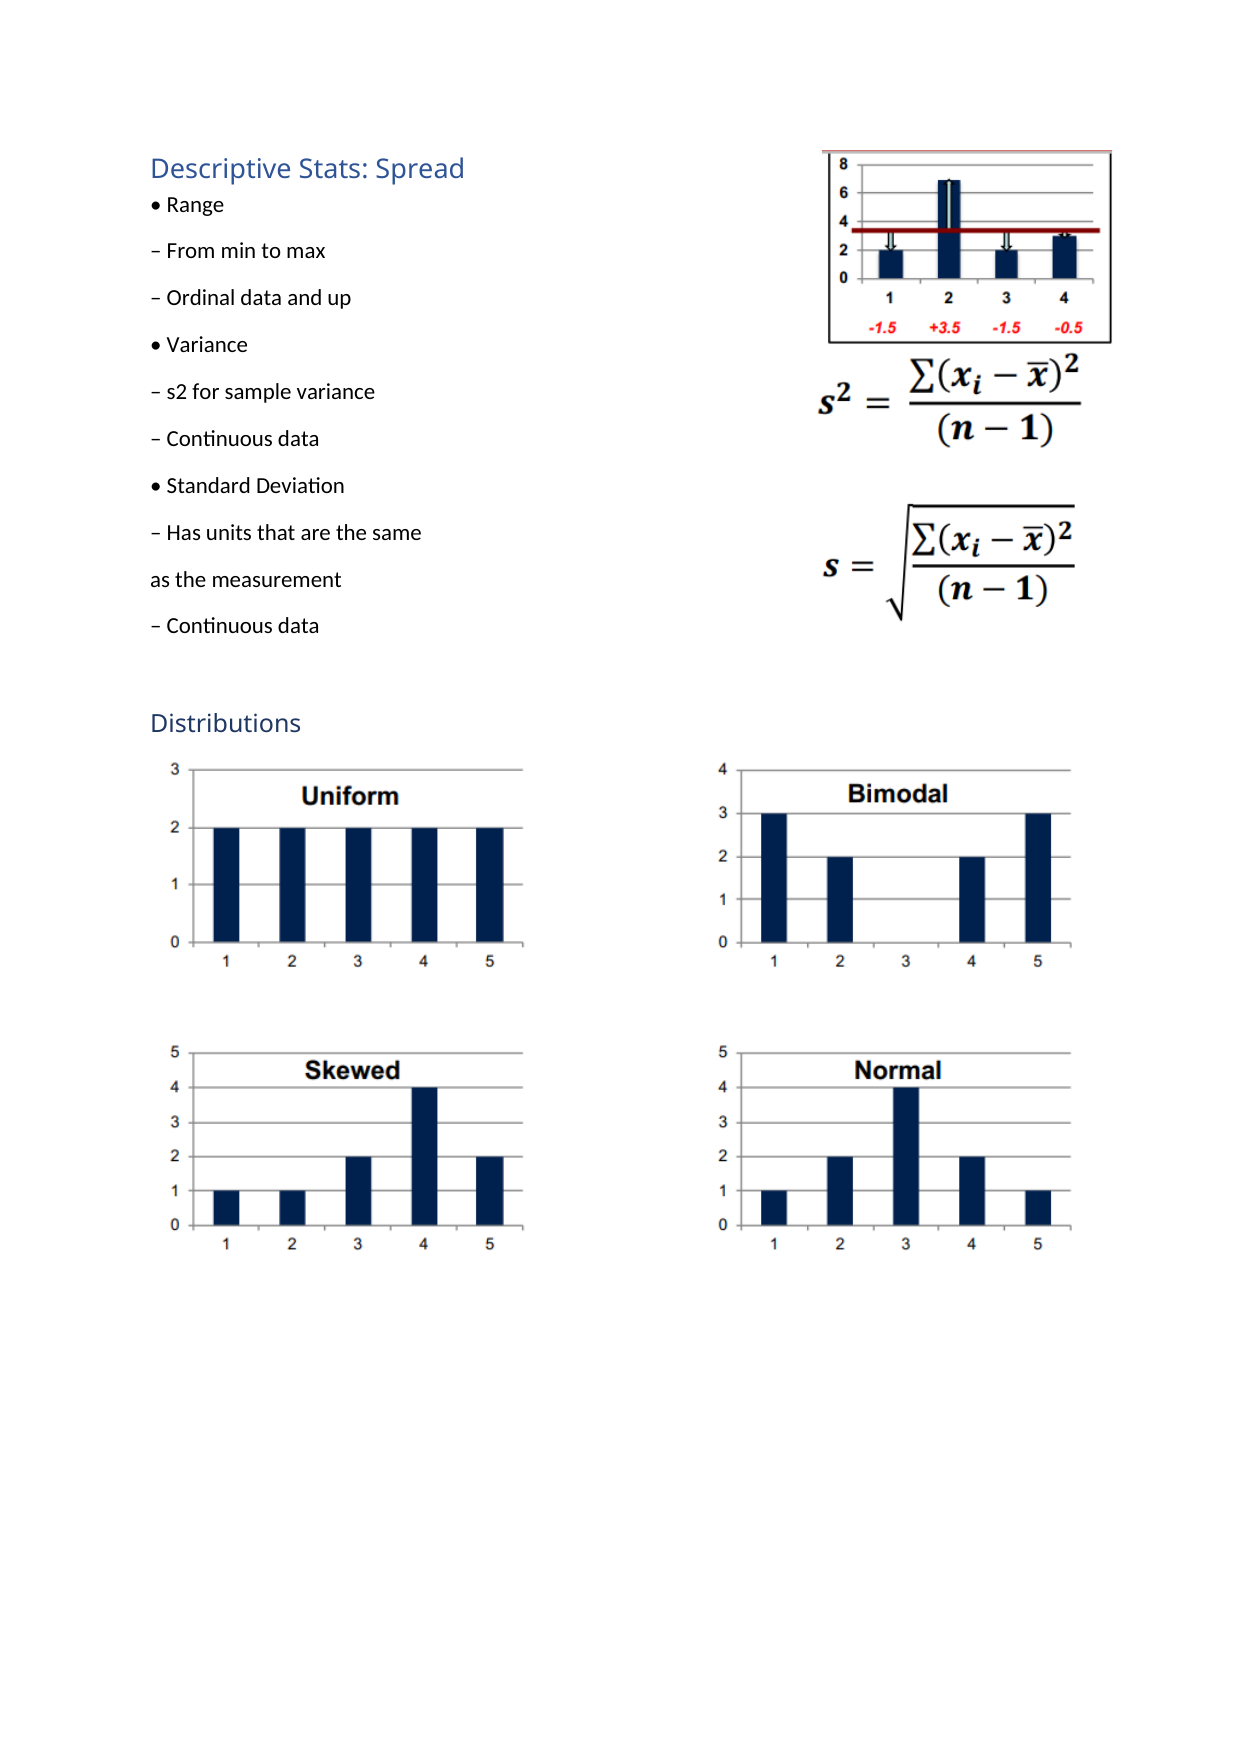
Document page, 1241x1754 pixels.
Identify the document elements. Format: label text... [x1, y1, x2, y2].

text • Variance [150, 330, 1090, 358]
subtitle Descriptive Stats: Spread [150, 150, 821, 187]
text • Range [150, 190, 821, 218]
text – From min to max [150, 237, 821, 265]
text – s2 for sample variance [150, 377, 806, 405]
text – Ordinal data and up [150, 283, 821, 312]
picture [813, 491, 1089, 627]
text as the measurement [150, 565, 813, 593]
text – Has units that are the same [150, 518, 813, 546]
subtitle Distributions [150, 705, 1090, 739]
text – Continuous data [150, 612, 1090, 640]
text – Continuous data [150, 424, 806, 452]
picture [806, 349, 1112, 456]
text • Standard Deviation [150, 471, 1090, 499]
picture [150, 742, 1091, 1264]
picture [821, 150, 1113, 347]
